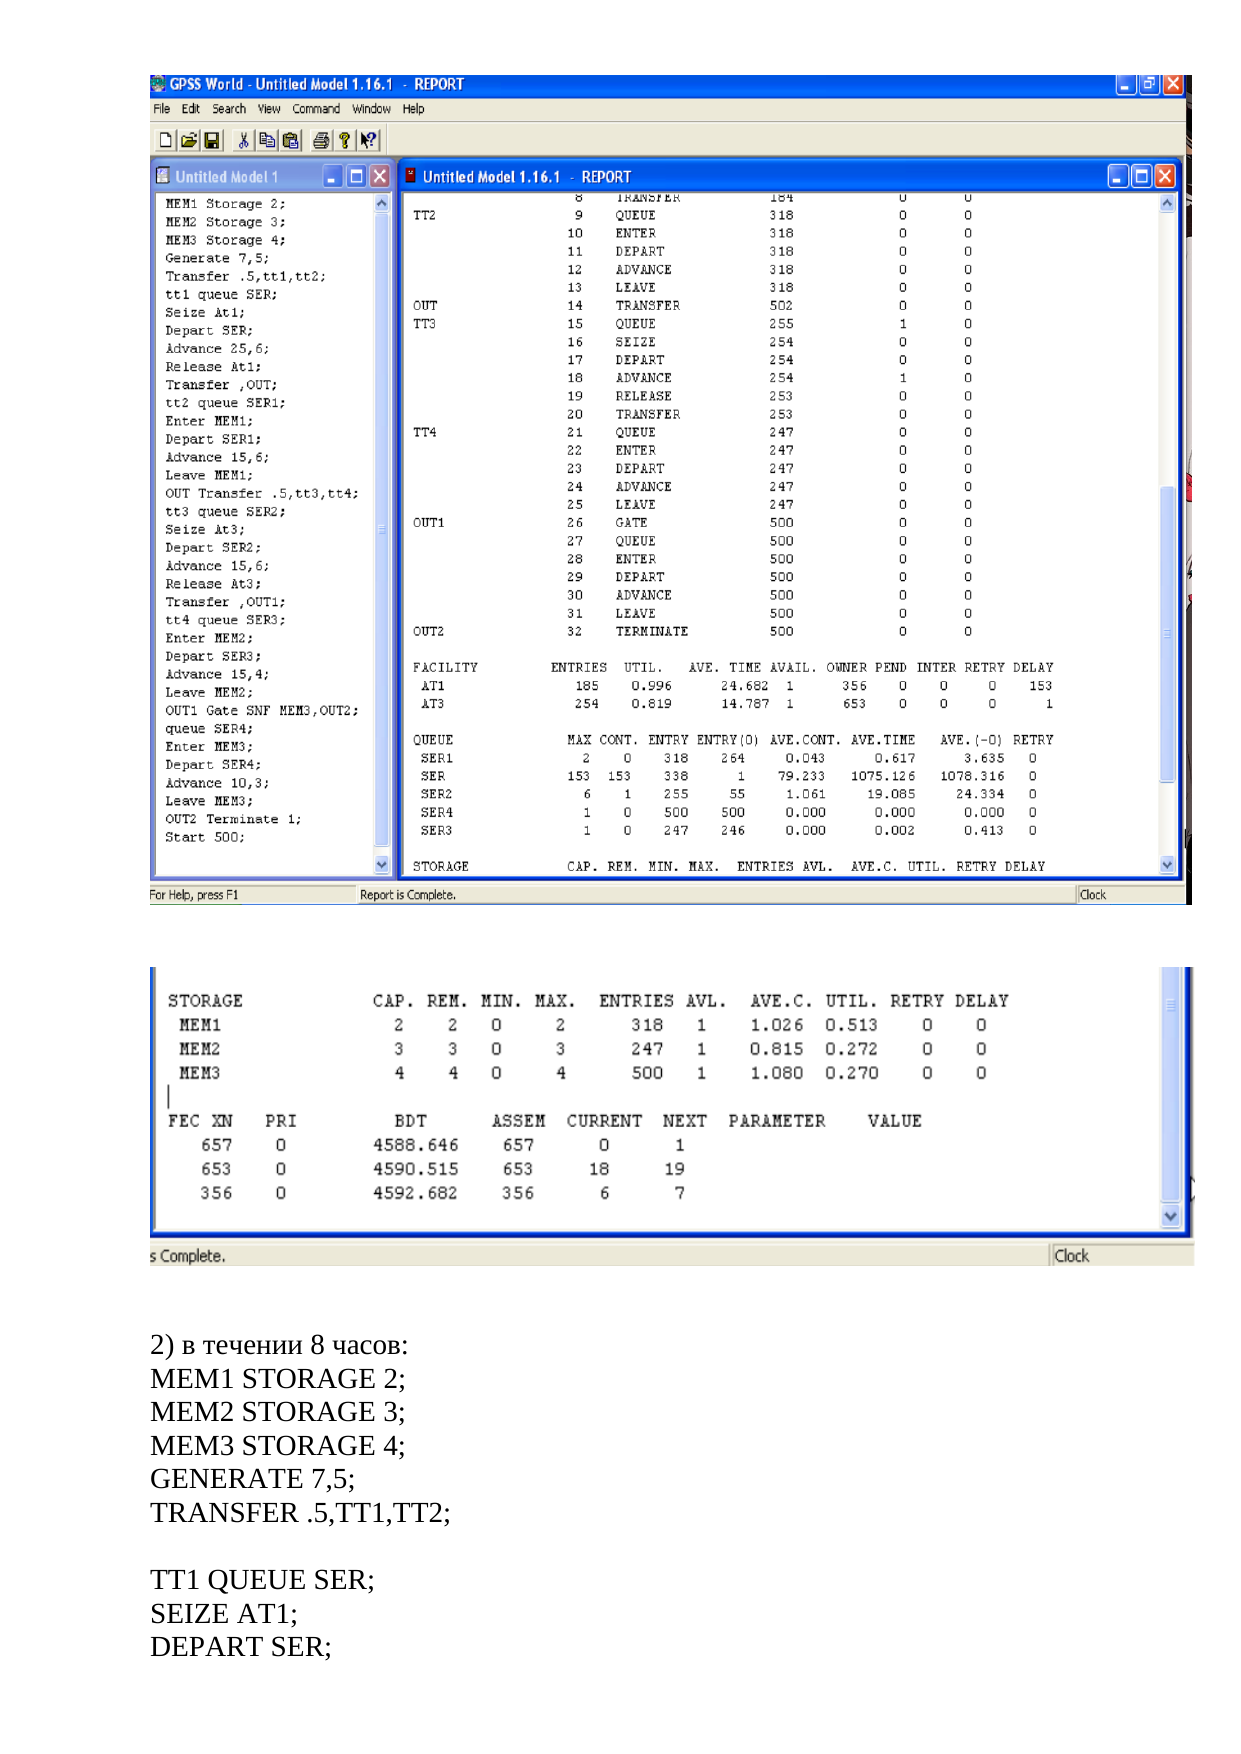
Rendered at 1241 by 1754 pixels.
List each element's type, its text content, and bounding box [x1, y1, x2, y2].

list TRANSFER .5,TT1,TT2; [150, 1495, 1165, 1529]
list TT1 QUEUE SER; [150, 1562, 1165, 1596]
list GENERATE 7,5; [150, 1462, 1165, 1495]
list DEPART SER; [150, 1629, 1165, 1663]
picture [150, 75, 1192, 905]
picture [150, 967, 1195, 1266]
list SEIZE AT1; [150, 1596, 1165, 1629]
list MEM1 STORAGE 2; [150, 1361, 1165, 1394]
list MEM2 STORAGE 3; [150, 1394, 1165, 1428]
list 2) в течении 8 часов: [150, 1327, 1165, 1361]
list MEM3 STORAGE 4; [150, 1428, 1165, 1462]
